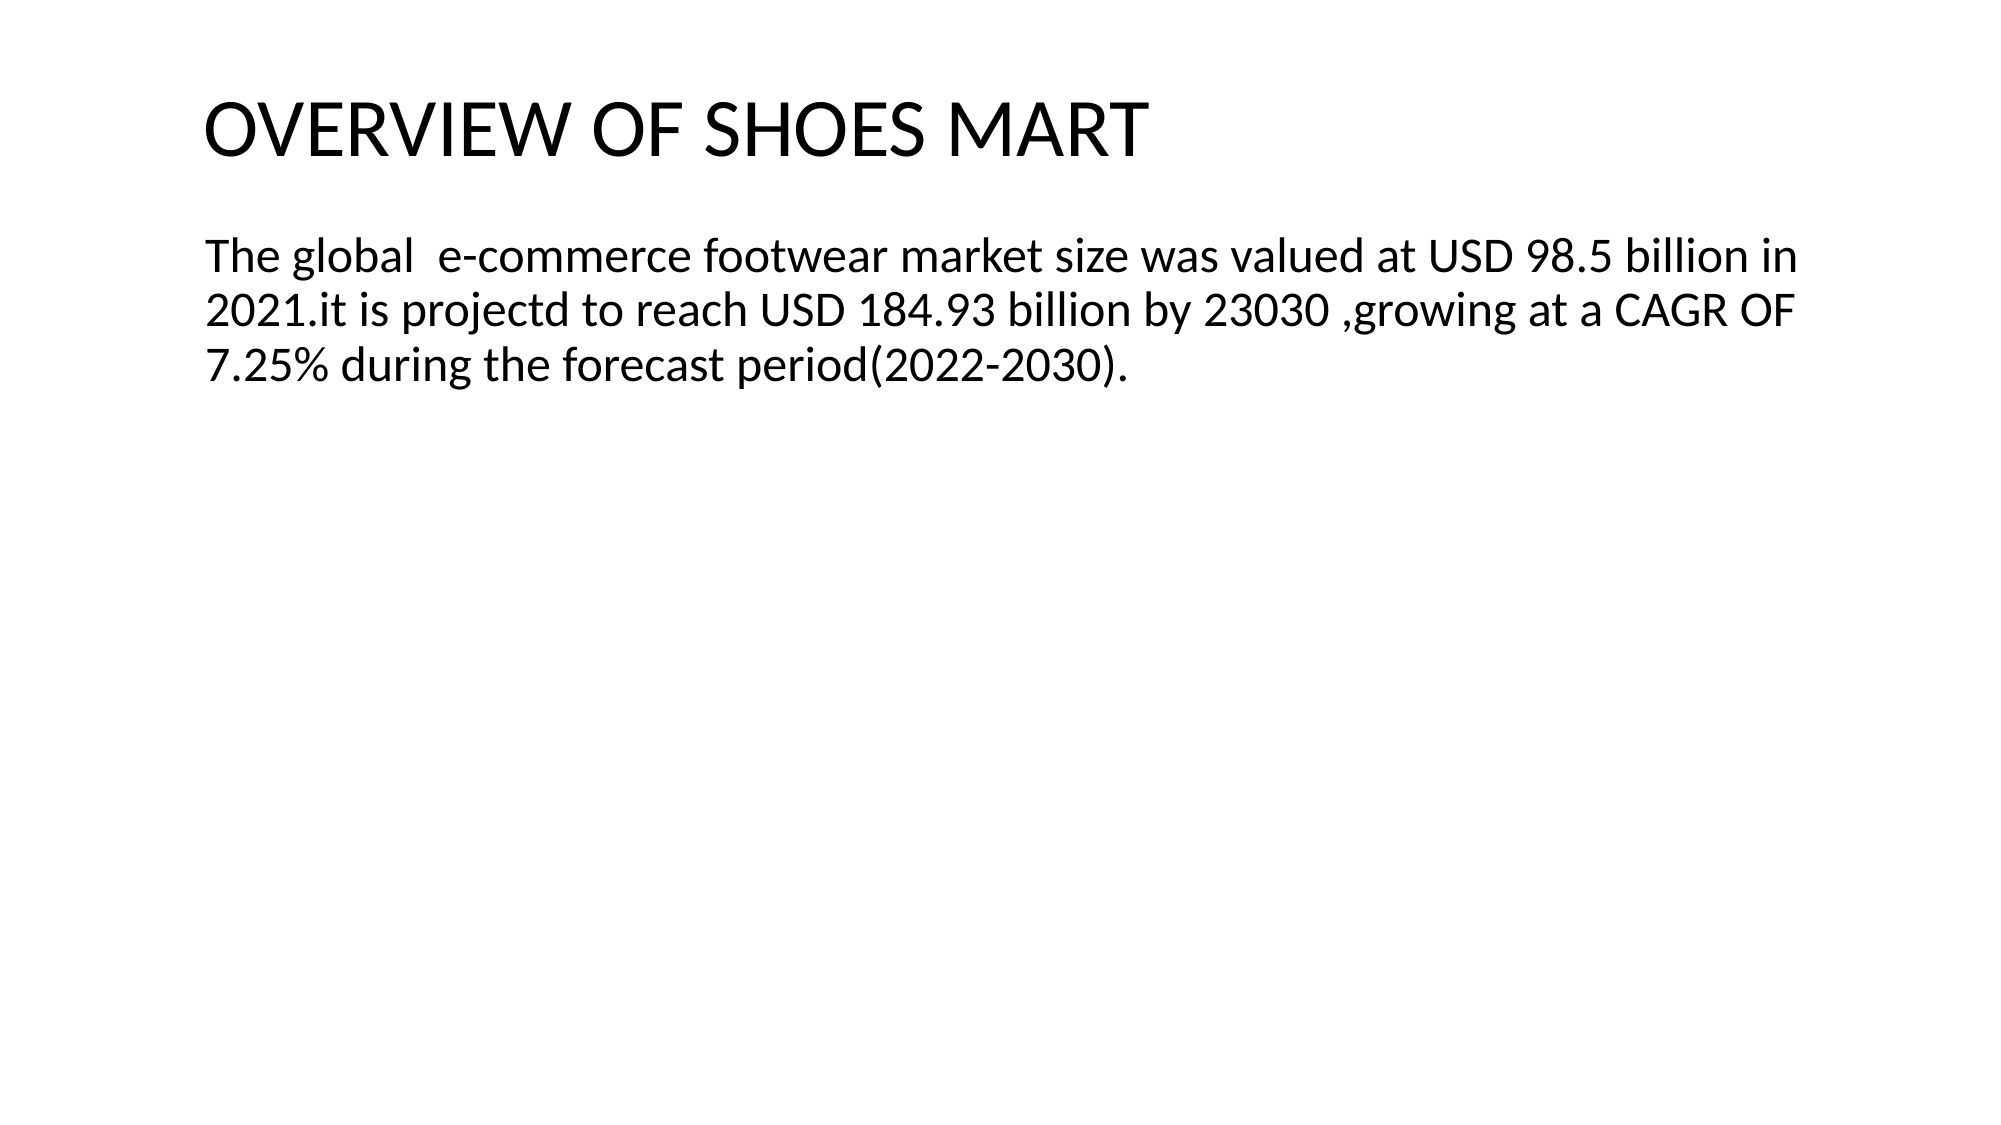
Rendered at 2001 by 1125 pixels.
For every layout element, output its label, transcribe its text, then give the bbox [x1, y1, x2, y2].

text The global e-commerce footwear market size was valued at USD 98.5 billion in 2021.it is projectd to reach USD 184.93 billion by 23030 ,growing at a CAGR OF 7.25% during the forecast period(2022-2030). [205, 228, 1908, 393]
subtitle OVERVIEW OF SHOES MART [203, 76, 1908, 177]
